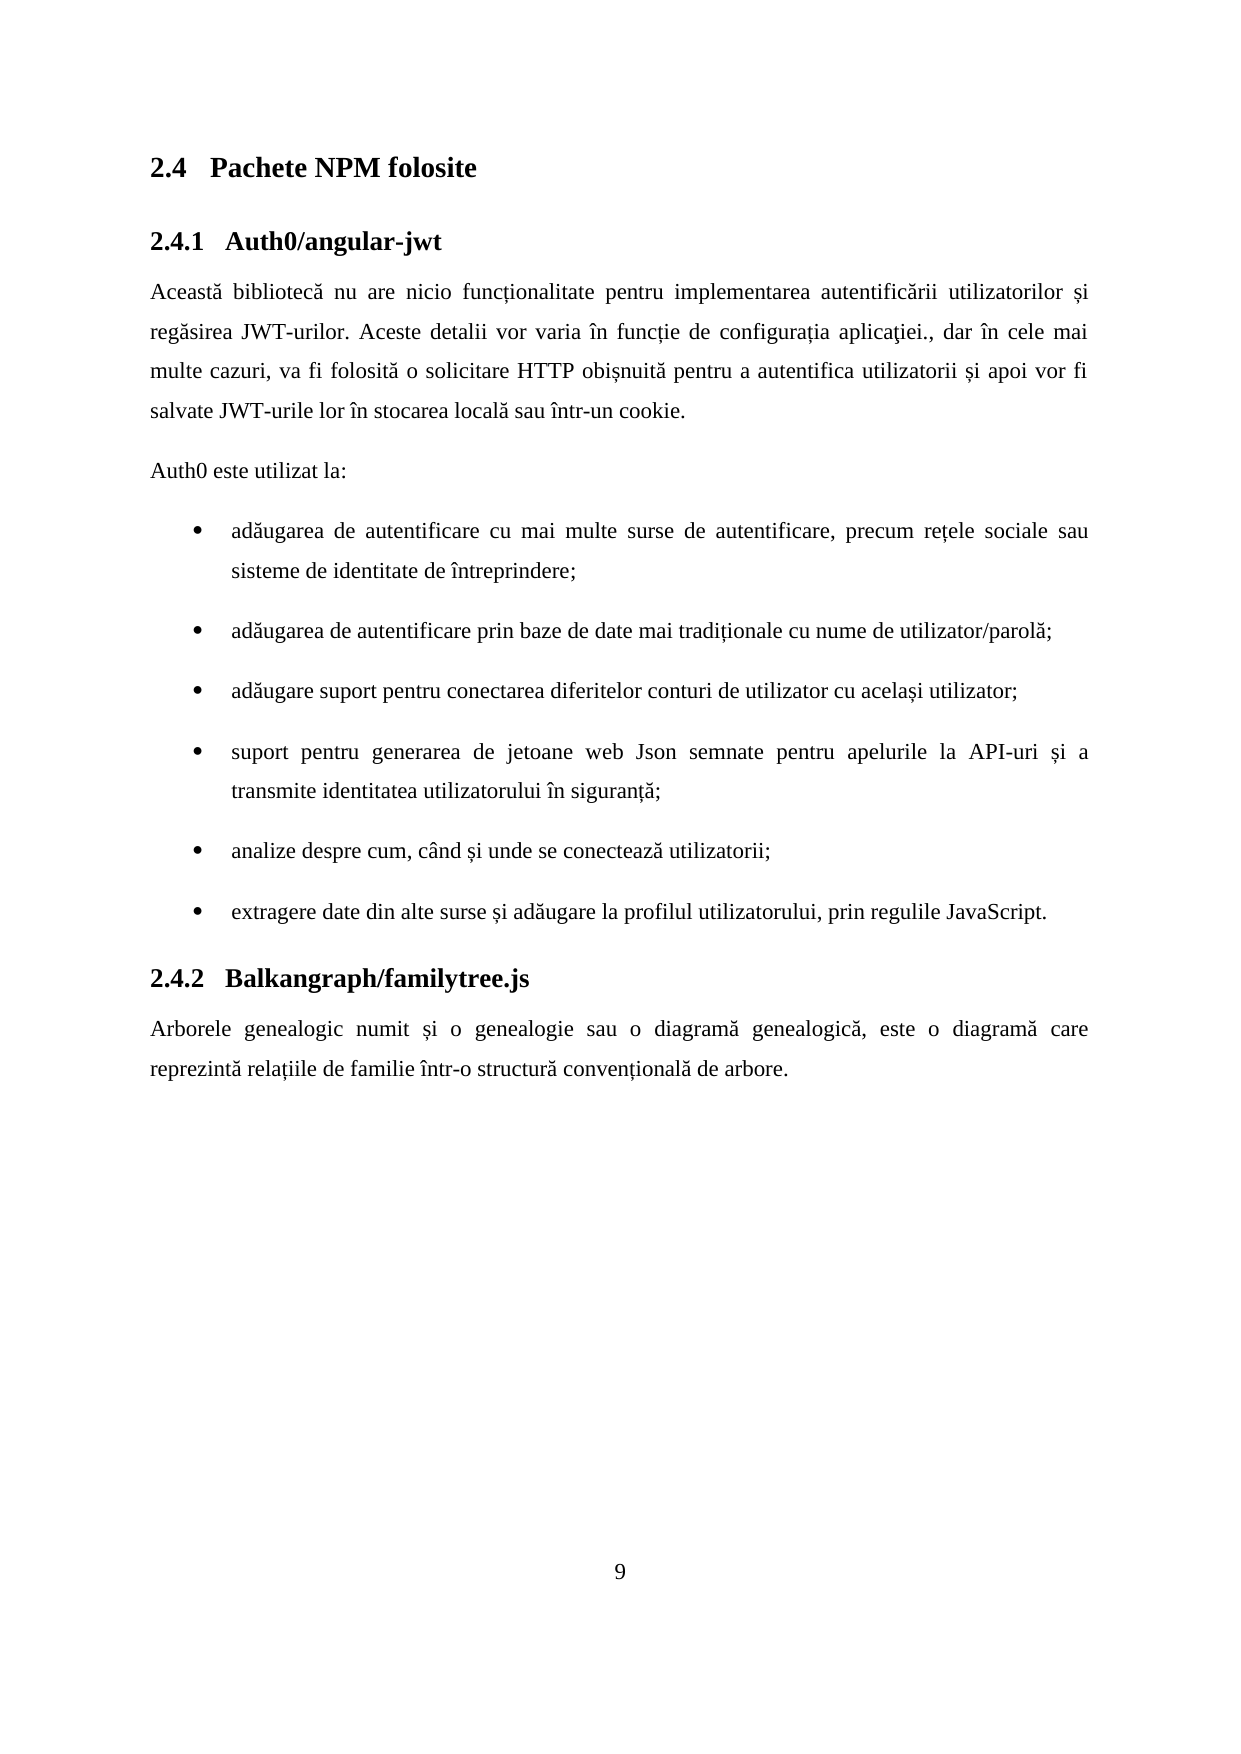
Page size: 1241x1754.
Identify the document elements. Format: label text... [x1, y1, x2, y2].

list adăugarea de autentificare prin baze de date mai tradiționale cu nume de utilizator/parolă; [194, 617, 1090, 643]
text Arborele genealogic numit și o genealogie sau o diagramă genealogică, este o diagramă care reprezintă relațiile de familie într-o structură convențională de arbore. [150, 1015, 1090, 1081]
subtitle Pachete NPM folosite [150, 150, 1090, 183]
list adăugare suport pentru conectarea diferitelor conturi de utilizator cu același utilizator; [194, 677, 1090, 704]
list suport pentru generarea de jetoane web Json semnate pentru apelurile la API-uri și a transmite identitatea utilizatorului în siguranță; [194, 738, 1090, 803]
list extragere date din alte surse și adăugare la profilul utilizatorului, prin regulile JavaScript. [194, 898, 1090, 924]
subtitle Balkangraph/familytree.js [150, 962, 1090, 993]
list adăugarea de autentificare cu mai multe surse de autentificare, precum rețele sociale sau sisteme de identitate de întreprindere; [194, 517, 1090, 583]
subtitle Auth0/angular-jwt [150, 225, 1090, 256]
text Auth0 este utilizat la: [150, 457, 1090, 483]
text Această bibliotecă nu are nicio funcționalitate pentru implementarea autentificării utilizatorilor și regăsirea JWT-urilor. Aceste detalii vor varia în funcție de configurația aplicaţiei., dar în cele mai multe cazuri, va fi folosită o solicitare HTTP obișnuită pentru a autentifica utilizatorii și apoi vor fi salvate JWT-urile lor în stocarea locală sau într-un cookie. [150, 278, 1090, 423]
list analize despre cum, când și unde se conectează utilizatorii; [194, 837, 1090, 864]
